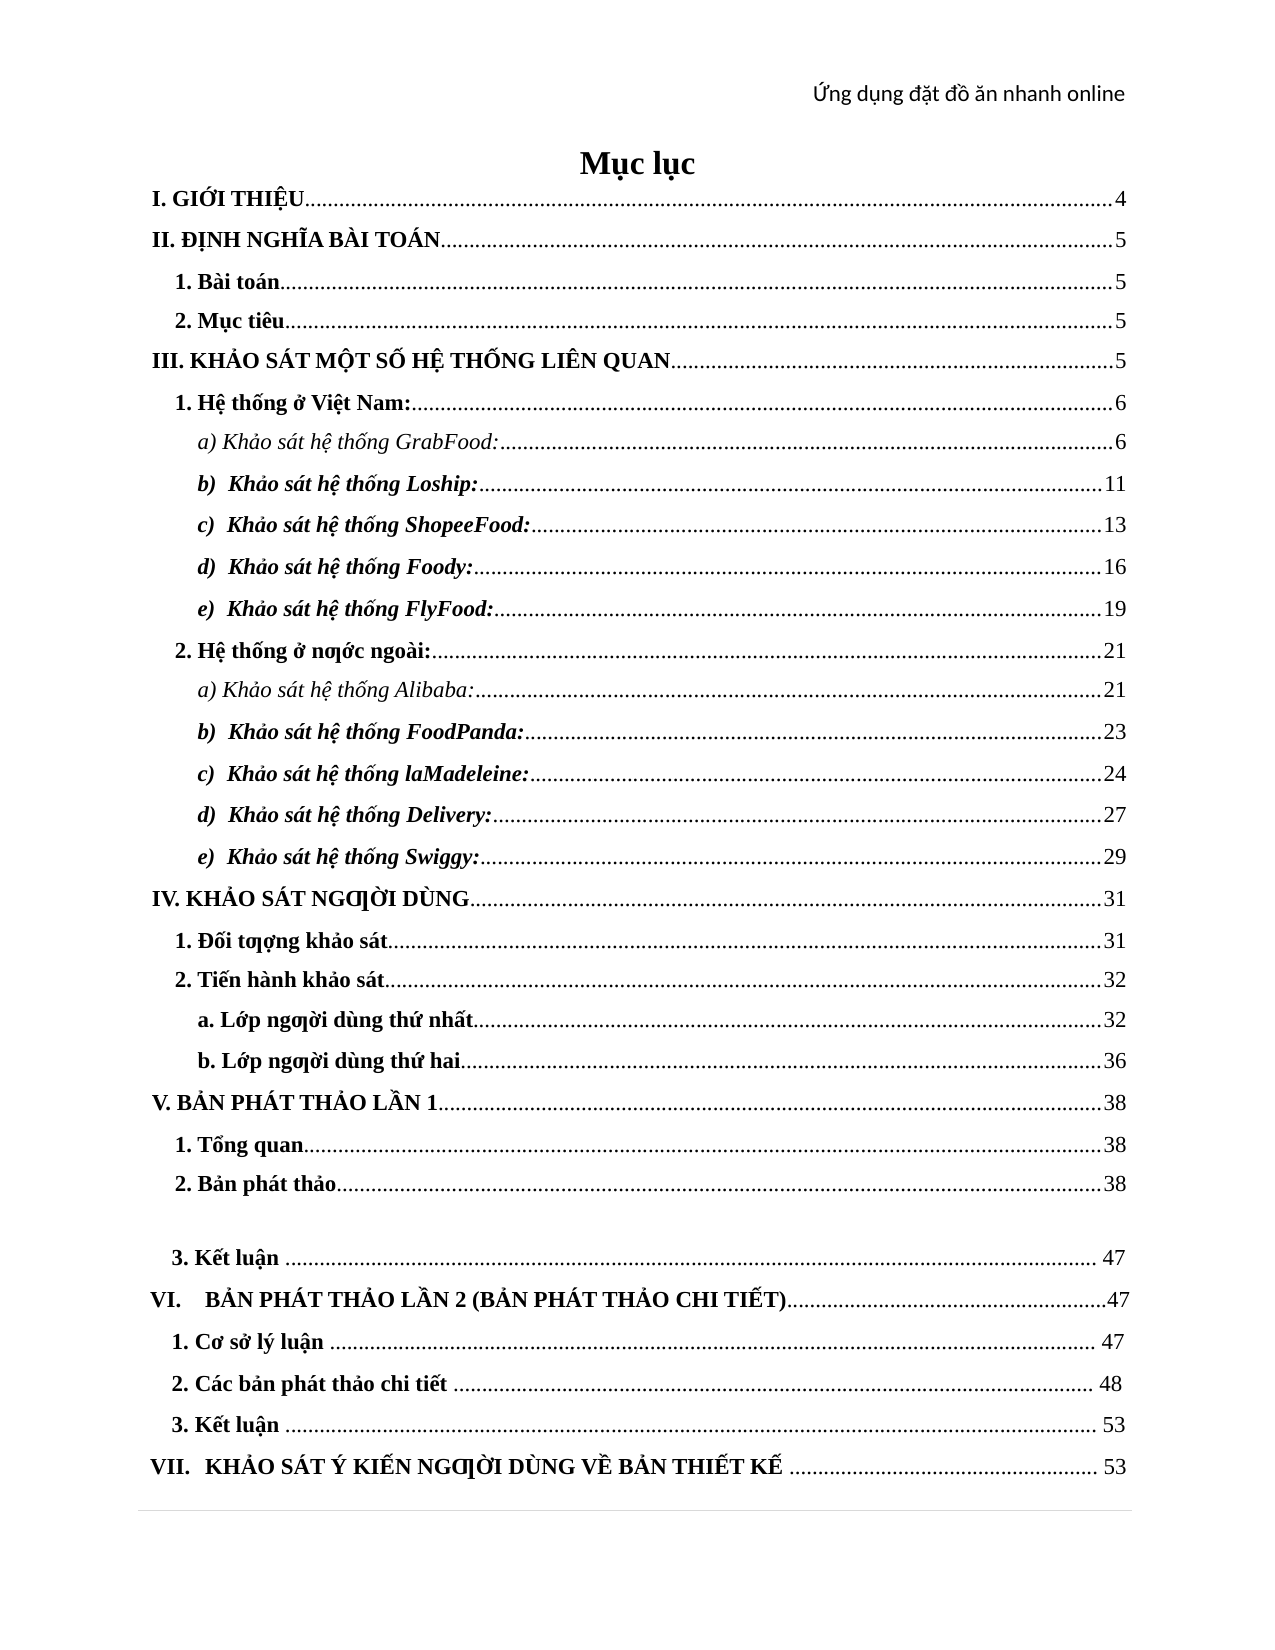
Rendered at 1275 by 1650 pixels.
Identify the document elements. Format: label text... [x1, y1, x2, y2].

text 3. Kết luận .............................................................................................................................................. 47 [171, 1244, 1132, 1271]
text Mục lục [143, 143, 1132, 182]
list Kết luận .............................................................................................................................................. 53 [171, 1411, 1132, 1438]
list Cơ sở lý luận ...................................................................................................................................... 47 [171, 1328, 1132, 1354]
list Các bản phát thảo chi tiết ................................................................................................................ 48 [171, 1370, 1132, 1396]
list KHẢO SÁT Ý KIẾN NGƢỜI DÙNG VỀ BẢN THIẾT KẾ ...................................................... 53 [150, 1453, 1132, 1479]
list BẢN PHÁT THẢO LẦN 2 (BẢN PHÁT THẢO CHI TIẾT)........................................................47 [150, 1286, 1132, 1312]
